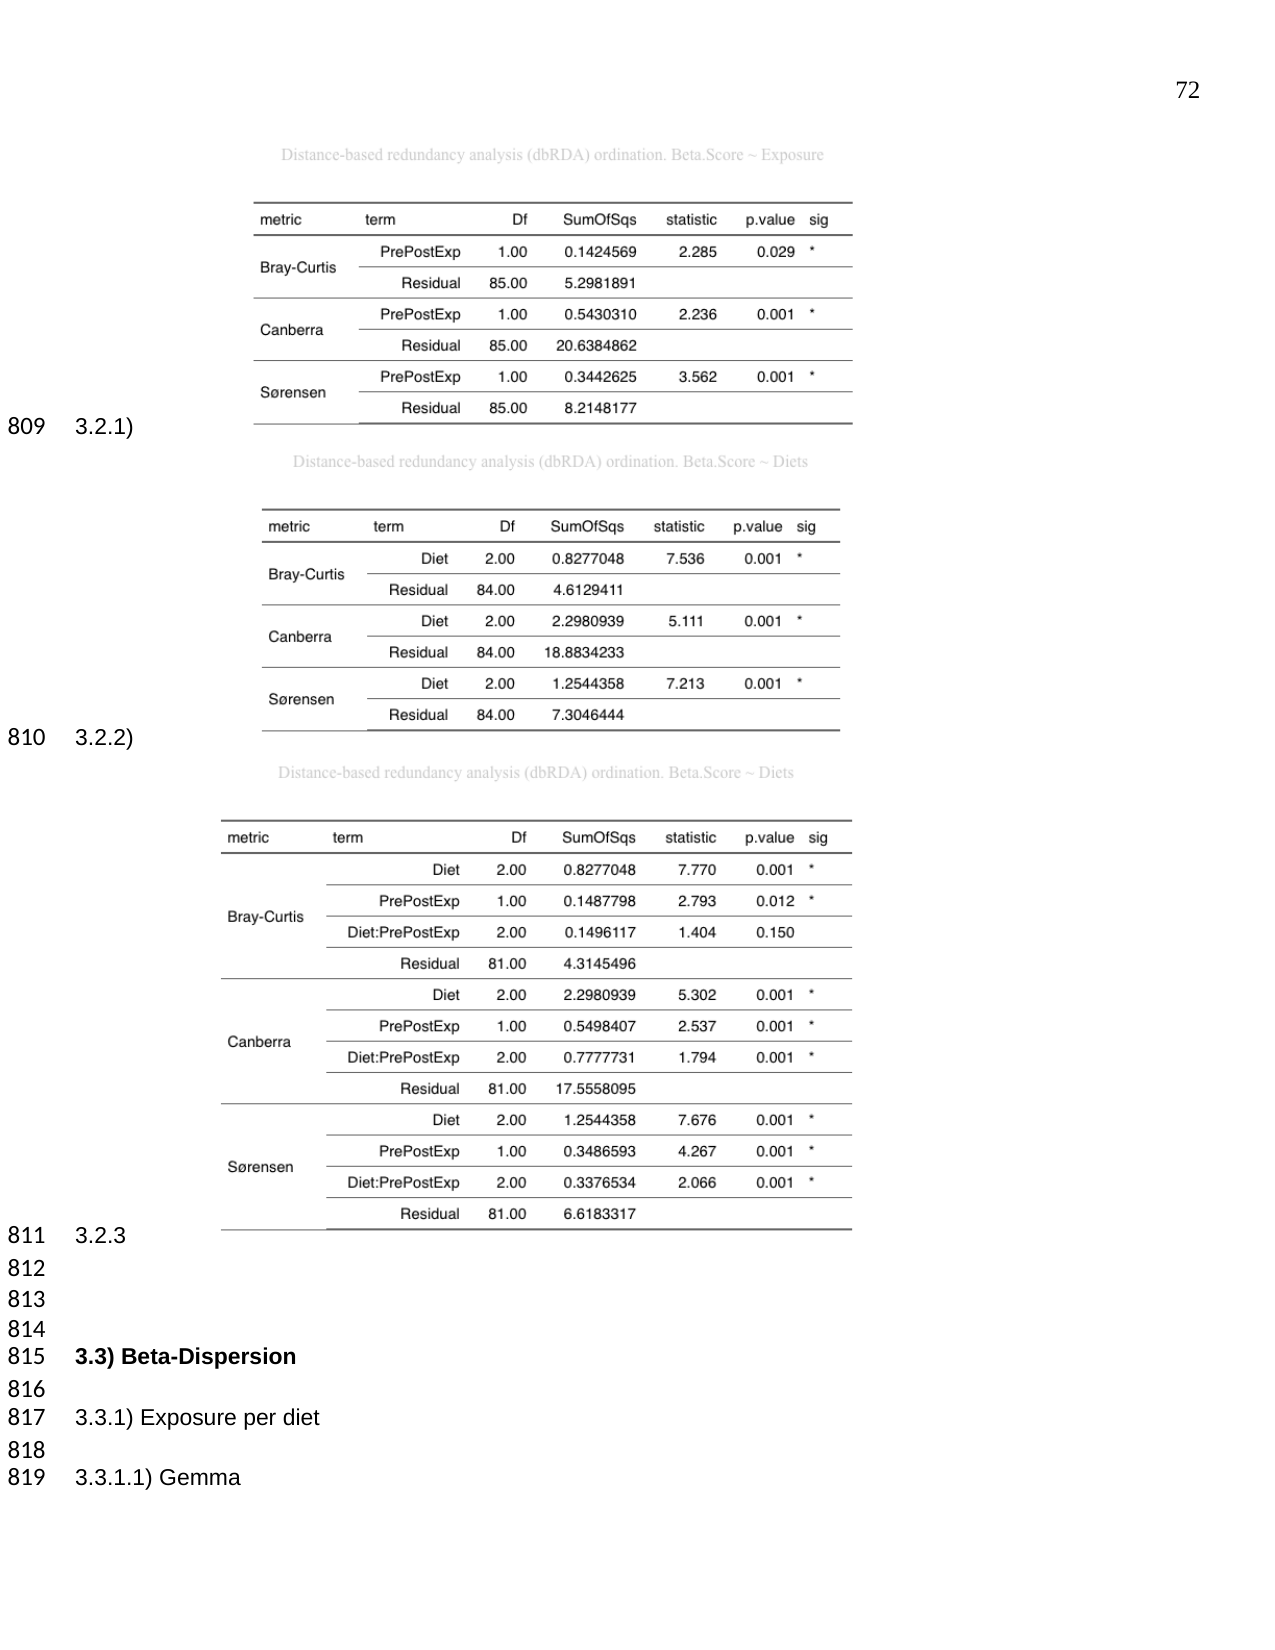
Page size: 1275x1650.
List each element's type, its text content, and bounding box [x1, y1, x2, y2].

text 3.3) Beta-Dispersion [75, 1343, 1200, 1369]
picture [140, 443, 959, 746]
picture [140, 132, 959, 435]
picture [126, 754, 945, 1244]
text 3.3.1) Exposure [75, 1403, 1200, 1430]
